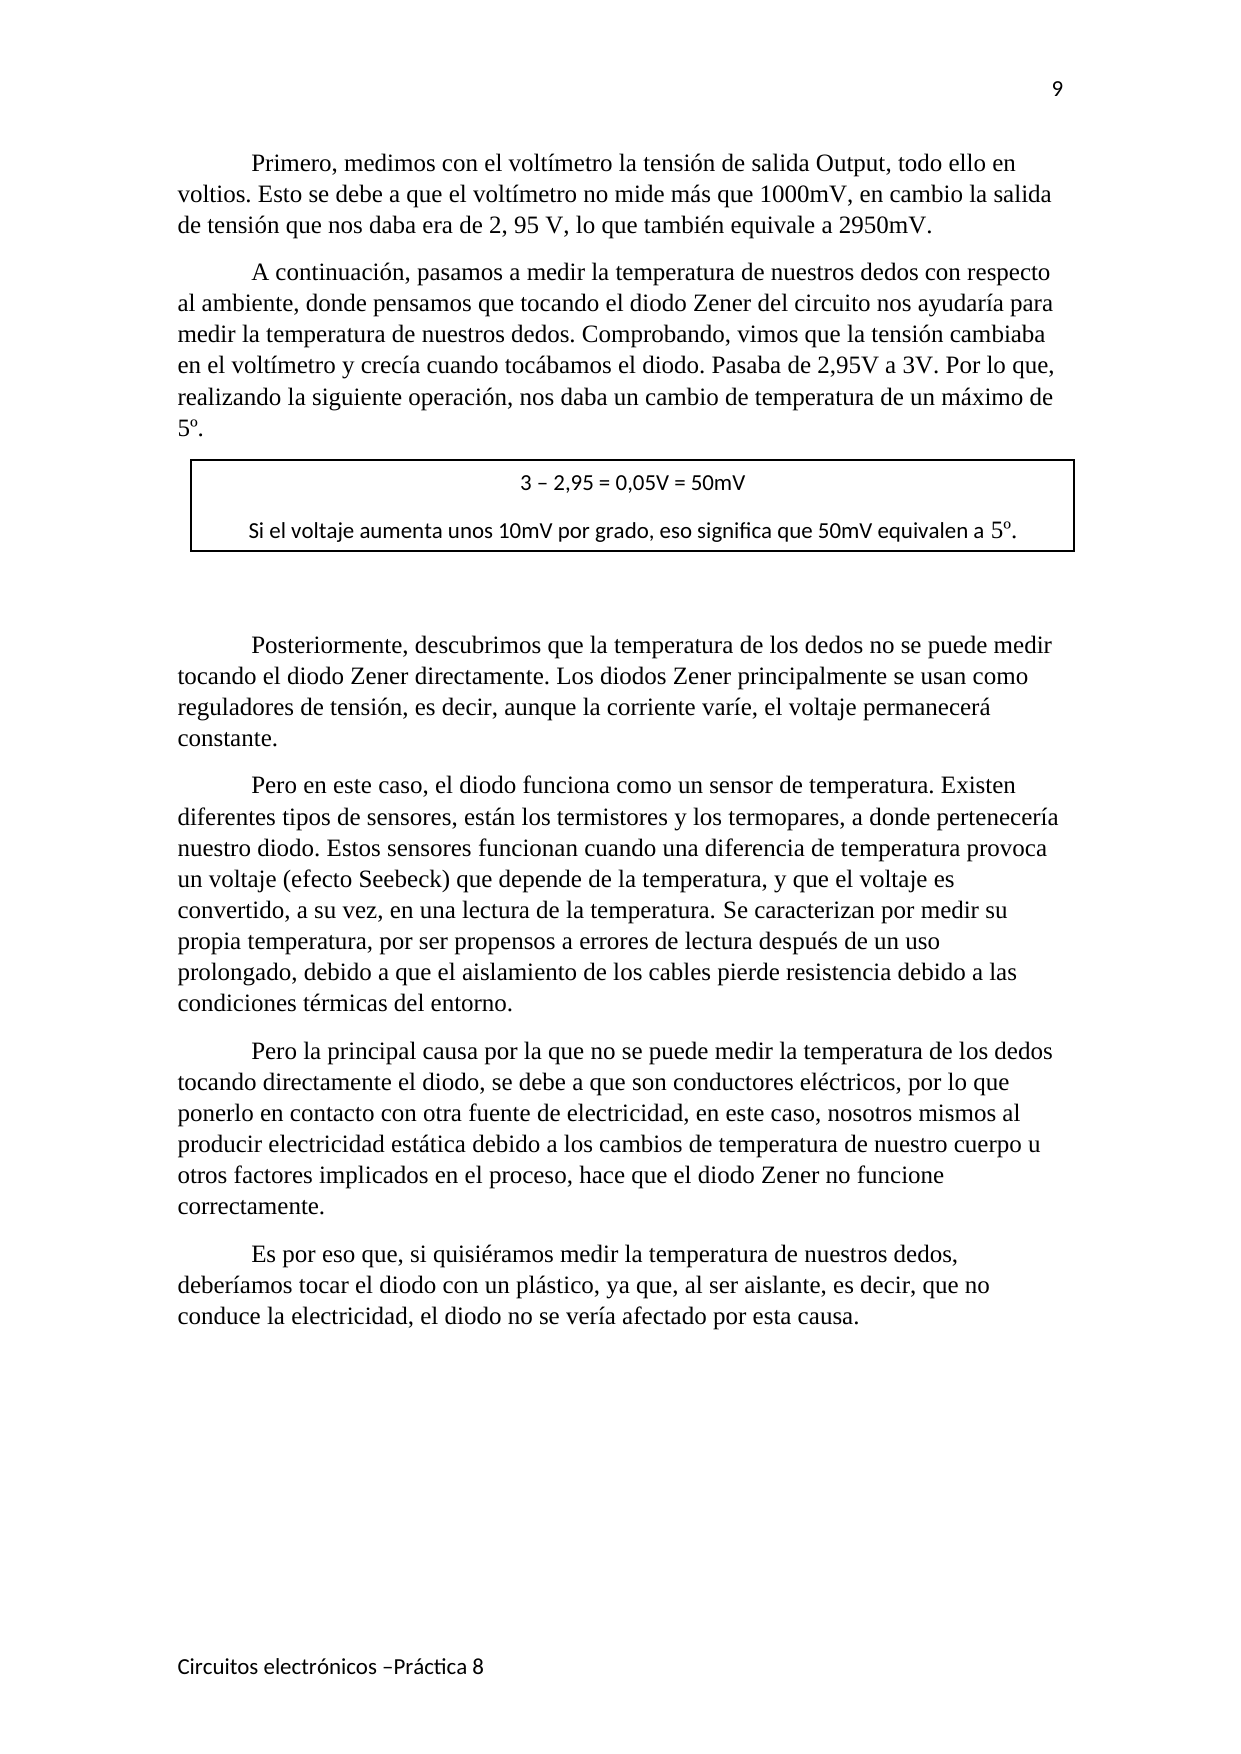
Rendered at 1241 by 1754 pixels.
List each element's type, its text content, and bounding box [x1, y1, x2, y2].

text Pero en este caso, el diodo funciona como un sensor de temperatura. Existen diferentes tipos de sensores, están los termistores y los termopares, a donde pertenecería nuestro diodo. Estos sensores funcionan cuando una diferencia de temperatura provoca un voltaje (efecto Seebeck) que depende de la temperatura, y que el voltaje es convertido, a su vez, en una lectura de la temperatura. Se caracterizan por medir su propia temperatura, por ser propensos a errores de lectura después de un uso prolongado, debido a que el aislamiento de los cables pierde resistencia debido a las condiciones térmicas del entorno. [177, 771, 1063, 1017]
text Pero la principal causa por la que no se puede medir la temperatura de los dedos tocando directamente el diodo, se debe a que son conductores eléctricos, por lo que ponerlo en contacto con otra fuente de electricidad, en este caso, nosotros mismos al producir electricidad estática debido a los cambios de temperatura de nuestro cuerpo u otros factores implicados en el proceso, hace que el diodo Zener no funcione correctamente. [177, 1036, 1063, 1220]
text Primero, medimos con el voltímetro la tensión de salida Output, todo ello en voltios. Esto se debe a que el voltímetro no mide más que 1000mV, en cambio la salida de tensión que nos daba era de 2, 95 V, lo que también equivale a 2950mV. [177, 148, 1063, 238]
text A continuación, pasamos a medir la temperatura de nuestros dedos con respecto al ambiente, donde pensamos que tocando el diodo Zener del circuito nos ayudaría para medir la temperatura de nuestros dedos. Comprobando, vimos que la tensión cambiaba en el voltímetro y crecía cuando tocábamos el diodo. Pasaba de 2,95V a 3V. Por lo que, realizando la siguiente operación, nos daba un cambio de temperatura de un máximo de 5º. [177, 257, 1063, 441]
text Es por eso que, si quisiéramos medir la temperatura de nuestros dedos, deberíamos tocar el diodo con un plástico, ya que, al ser aislante, es decir, que no conduce la electricidad, el diodo no se vería afectado por esta causa. [177, 1239, 1063, 1329]
text Posteriormente, descubrimos que la temperatura de los dedos no se puede medir tocando el diodo Zener directamente. Los diodos Zener principalmente se usan como reguladores de tensión, es decir, aunque la corriente varíe, el voltaje permanecerá constante. [177, 630, 1063, 752]
